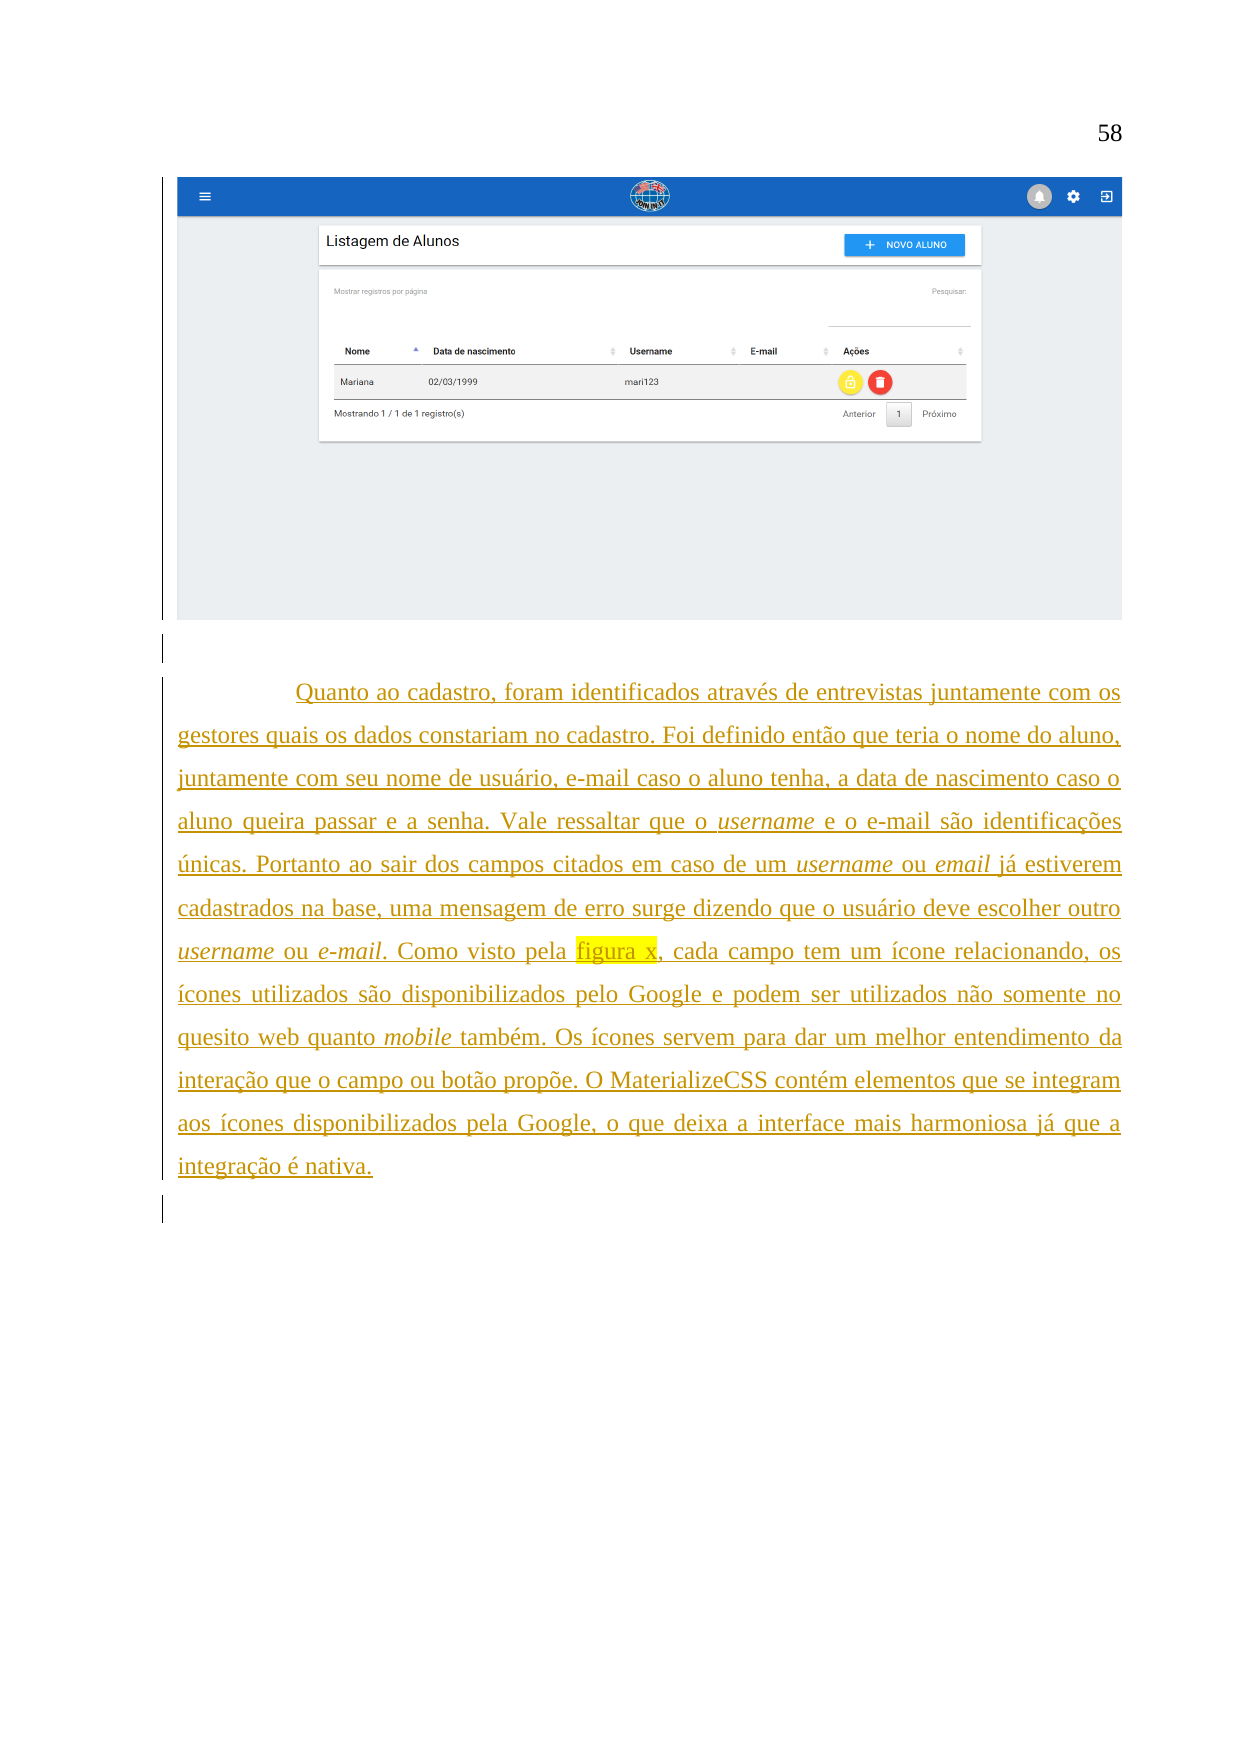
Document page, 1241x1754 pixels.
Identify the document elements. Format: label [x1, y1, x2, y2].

picture [177, 177, 1123, 620]
